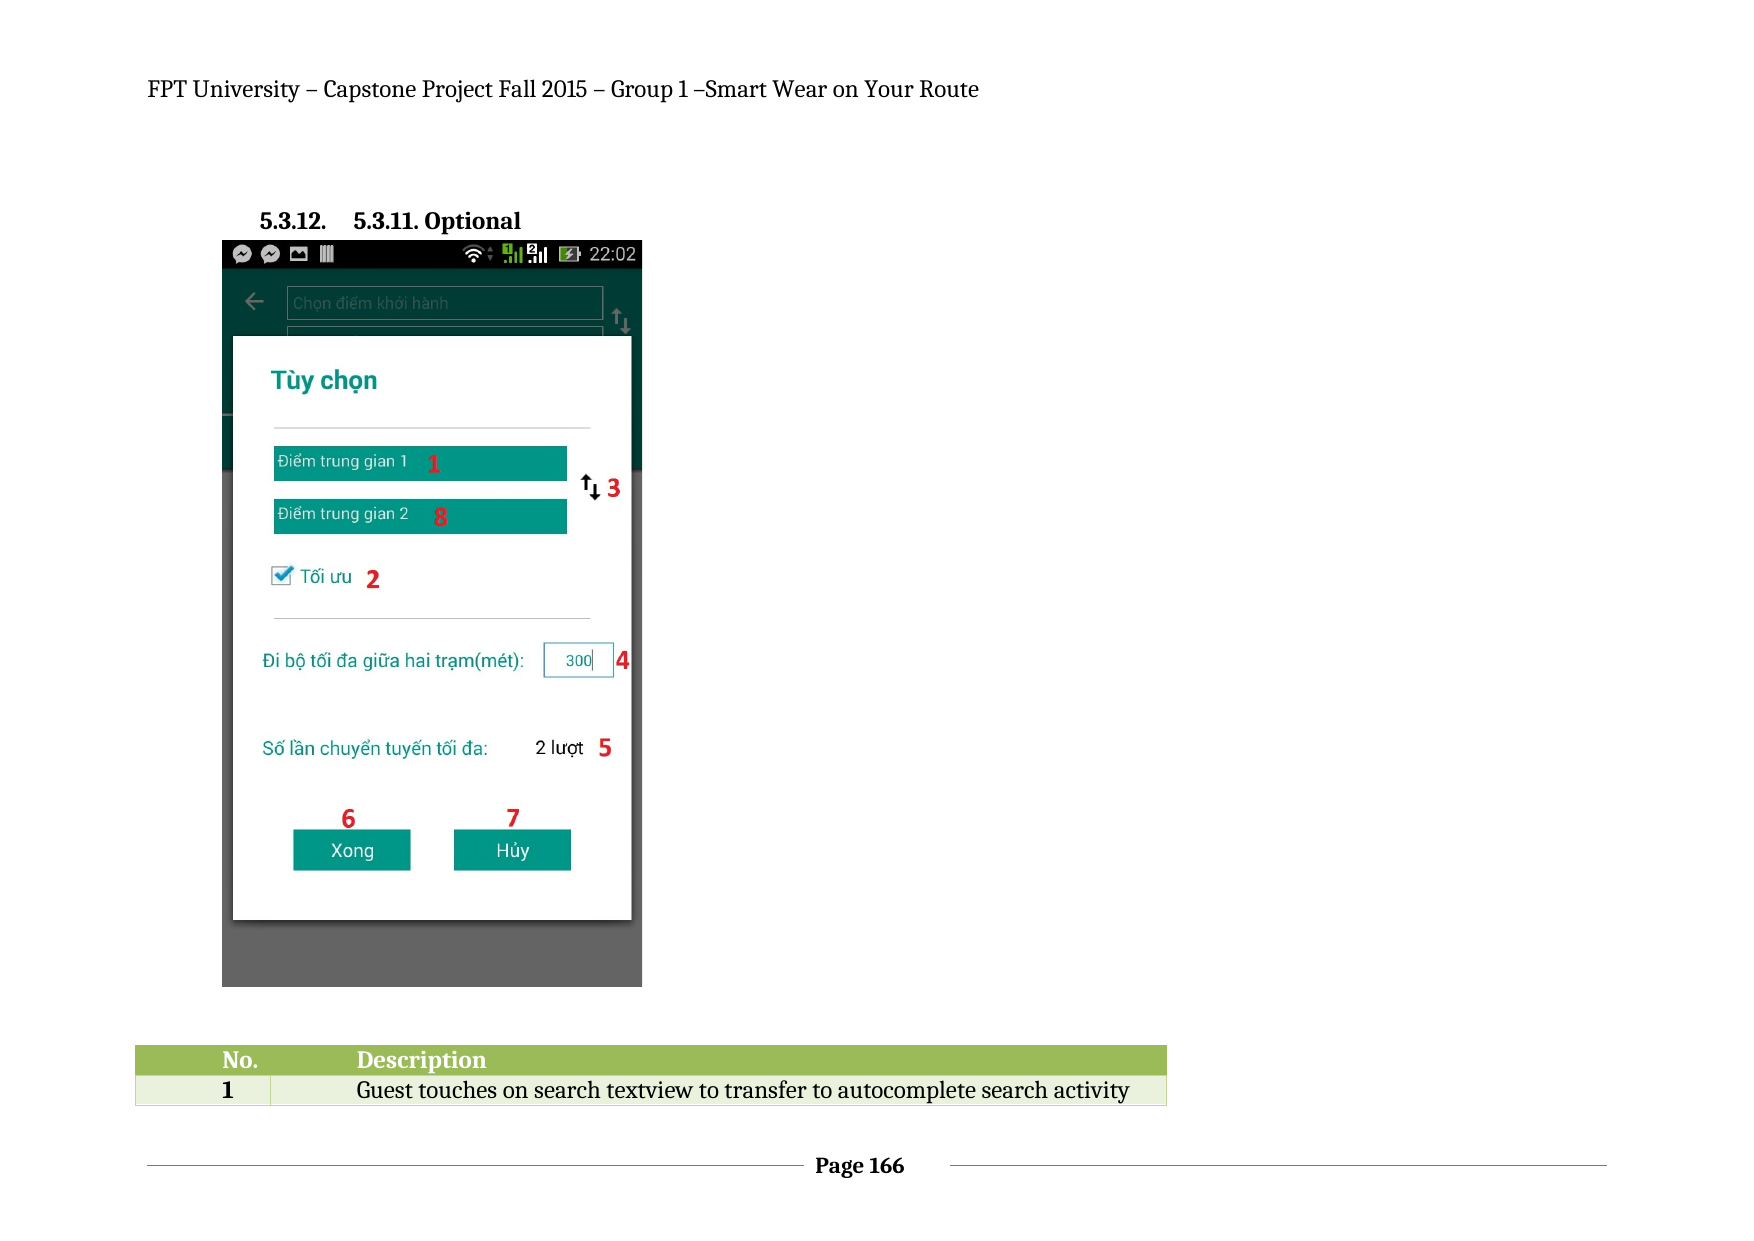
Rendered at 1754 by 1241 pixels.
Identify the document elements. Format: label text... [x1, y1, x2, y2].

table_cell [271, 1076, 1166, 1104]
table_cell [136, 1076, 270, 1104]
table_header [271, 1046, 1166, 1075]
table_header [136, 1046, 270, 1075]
picture [222, 240, 643, 987]
subtitle 5.3.11. Optional [259, 207, 1607, 236]
